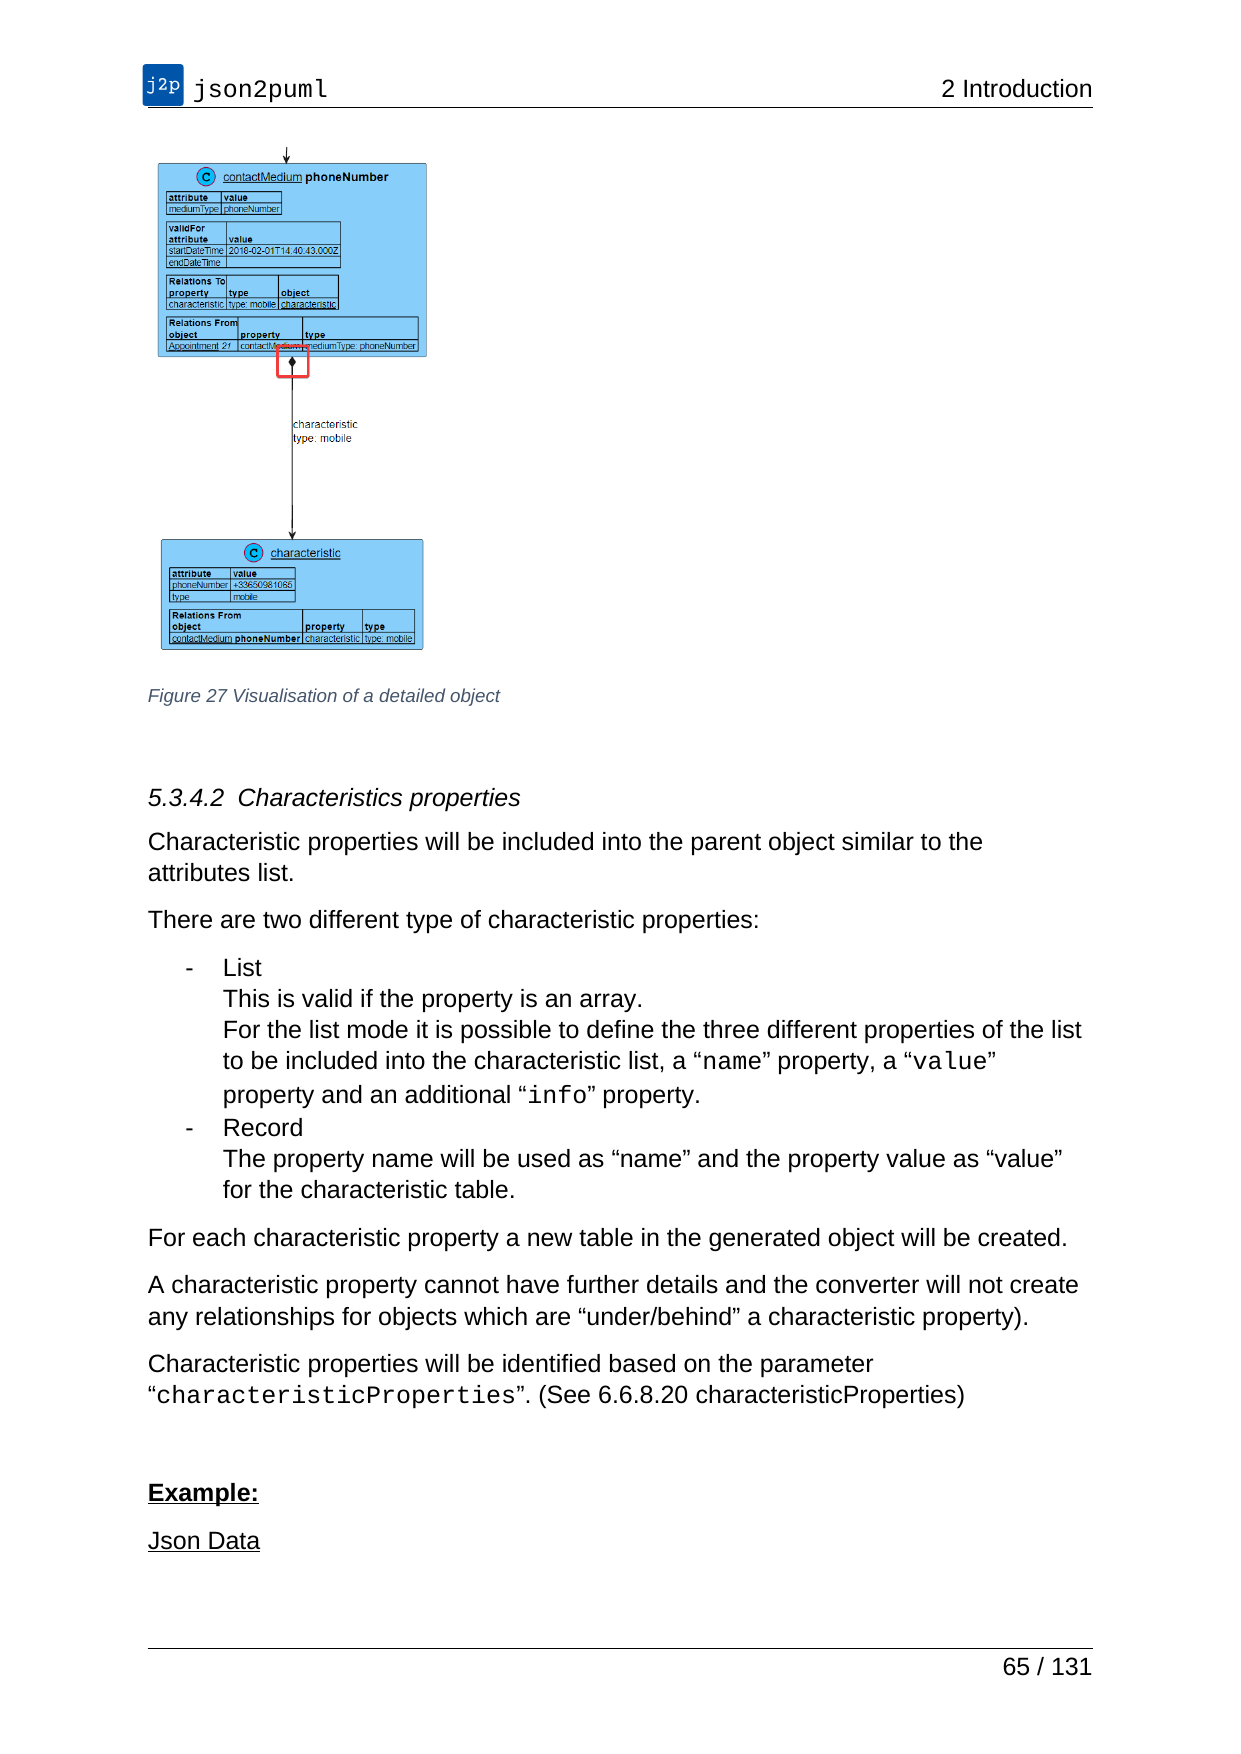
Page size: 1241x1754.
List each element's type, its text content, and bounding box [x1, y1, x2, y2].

text Figure 27 Visualisation of a detailed object [148, 685, 1093, 706]
picture [142, 64, 184, 106]
text For each characteristic property a new table in the generated object will be created. [148, 1223, 1093, 1251]
subtitle Characteristics properties [148, 783, 1093, 812]
picture [147, 147, 436, 666]
list Record The property name will be used as “name” and the property value as “value” for the characteristic table. [185, 1113, 1093, 1204]
text There are two different type of characteristic properties: [148, 906, 1093, 934]
text Characteristic properties will be included into the parent object similar to the attributes list. [148, 827, 1093, 887]
list List This is valid if the property is an array. For the list mode it is possible to define the three different properties of the list to be included into the characteristic list, a “name” property, a “value” property and an additional “info” property. [185, 953, 1093, 1111]
text Characteristic properties will be identified based on the parameter “characteristicProperties”. (See 6.6.8.20 characteristicProperties) [148, 1349, 1093, 1411]
text A characteristic property cannot have further details and the converter will not create any relationships for objects which are “under/behind” a characteristic property). [148, 1270, 1093, 1330]
text Json Data [148, 1526, 1093, 1554]
text Example: [148, 1478, 1093, 1507]
